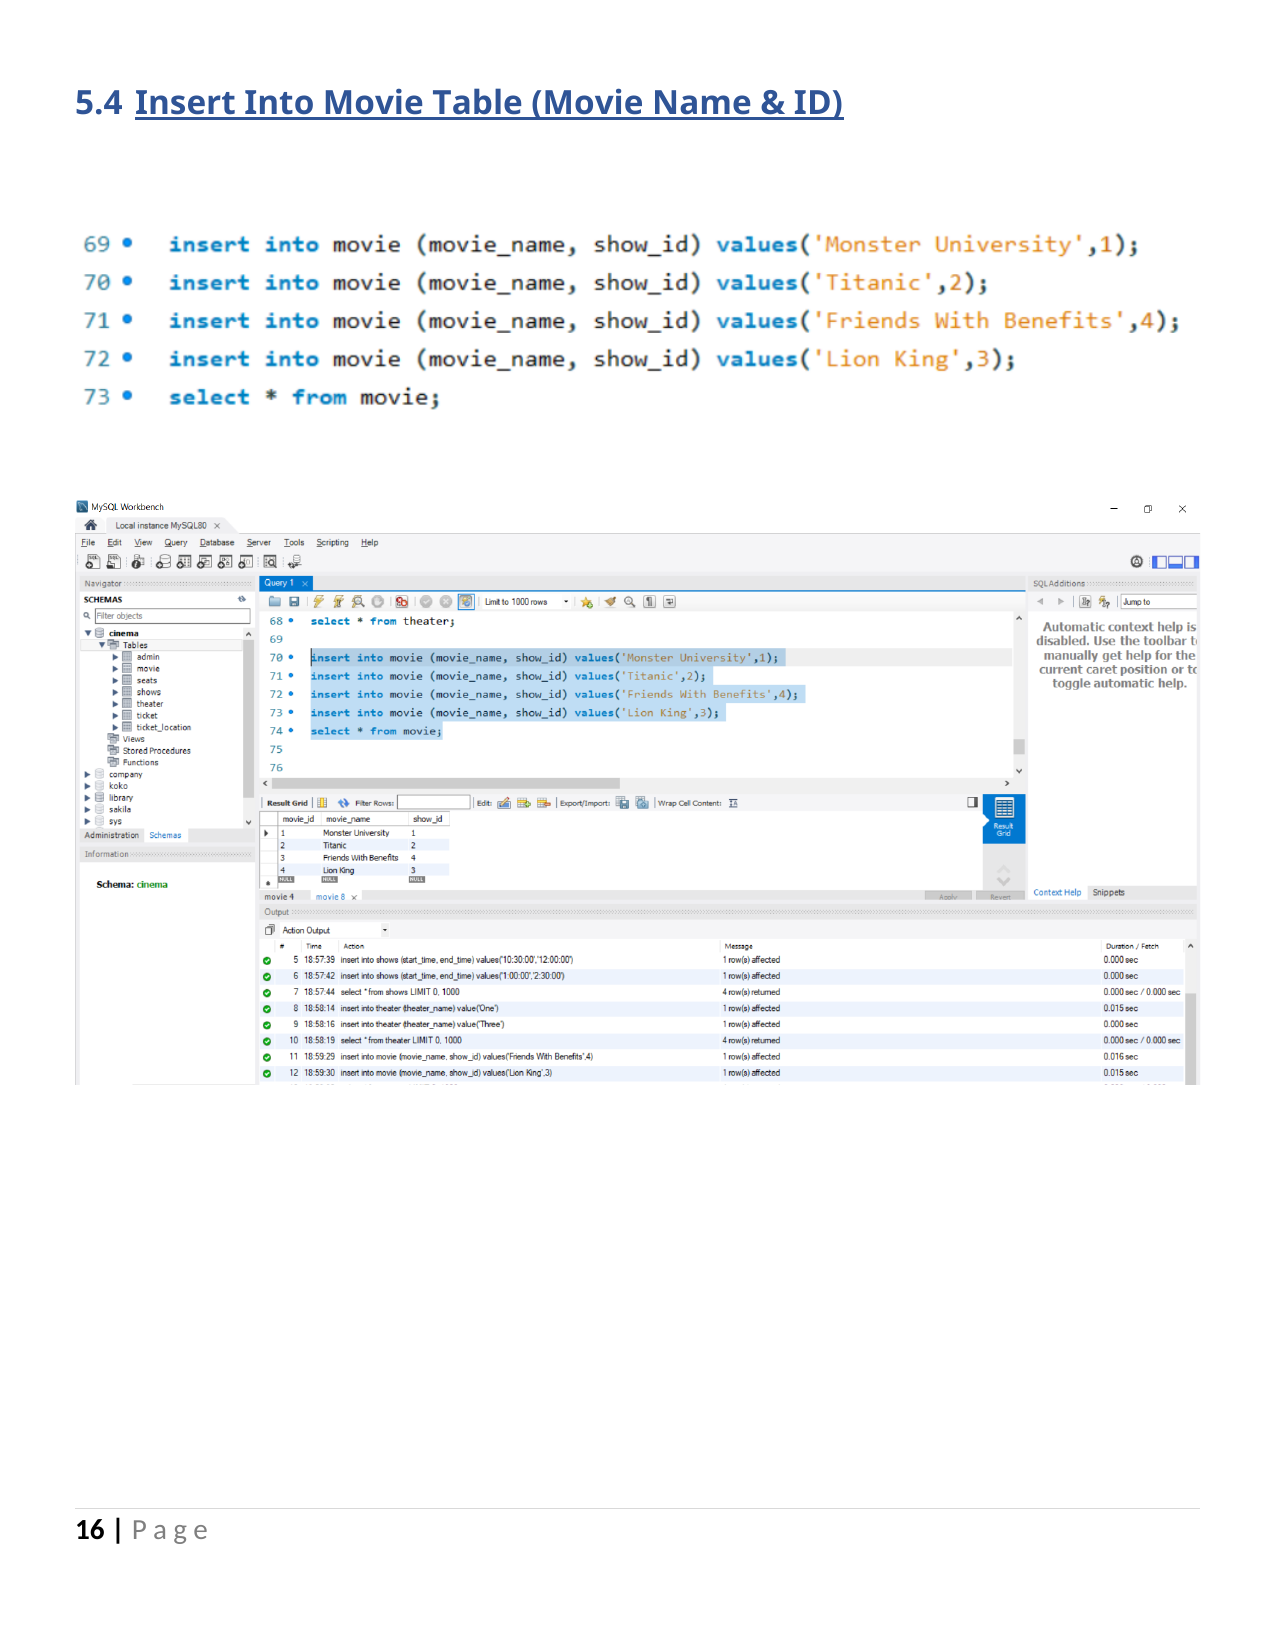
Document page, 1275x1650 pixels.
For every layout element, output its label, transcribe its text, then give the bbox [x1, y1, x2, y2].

subtitle Insert Into Movie Table (Movie Name & ID) [75, 79, 1200, 124]
picture [75, 228, 1200, 416]
picture [75, 498, 1200, 1085]
